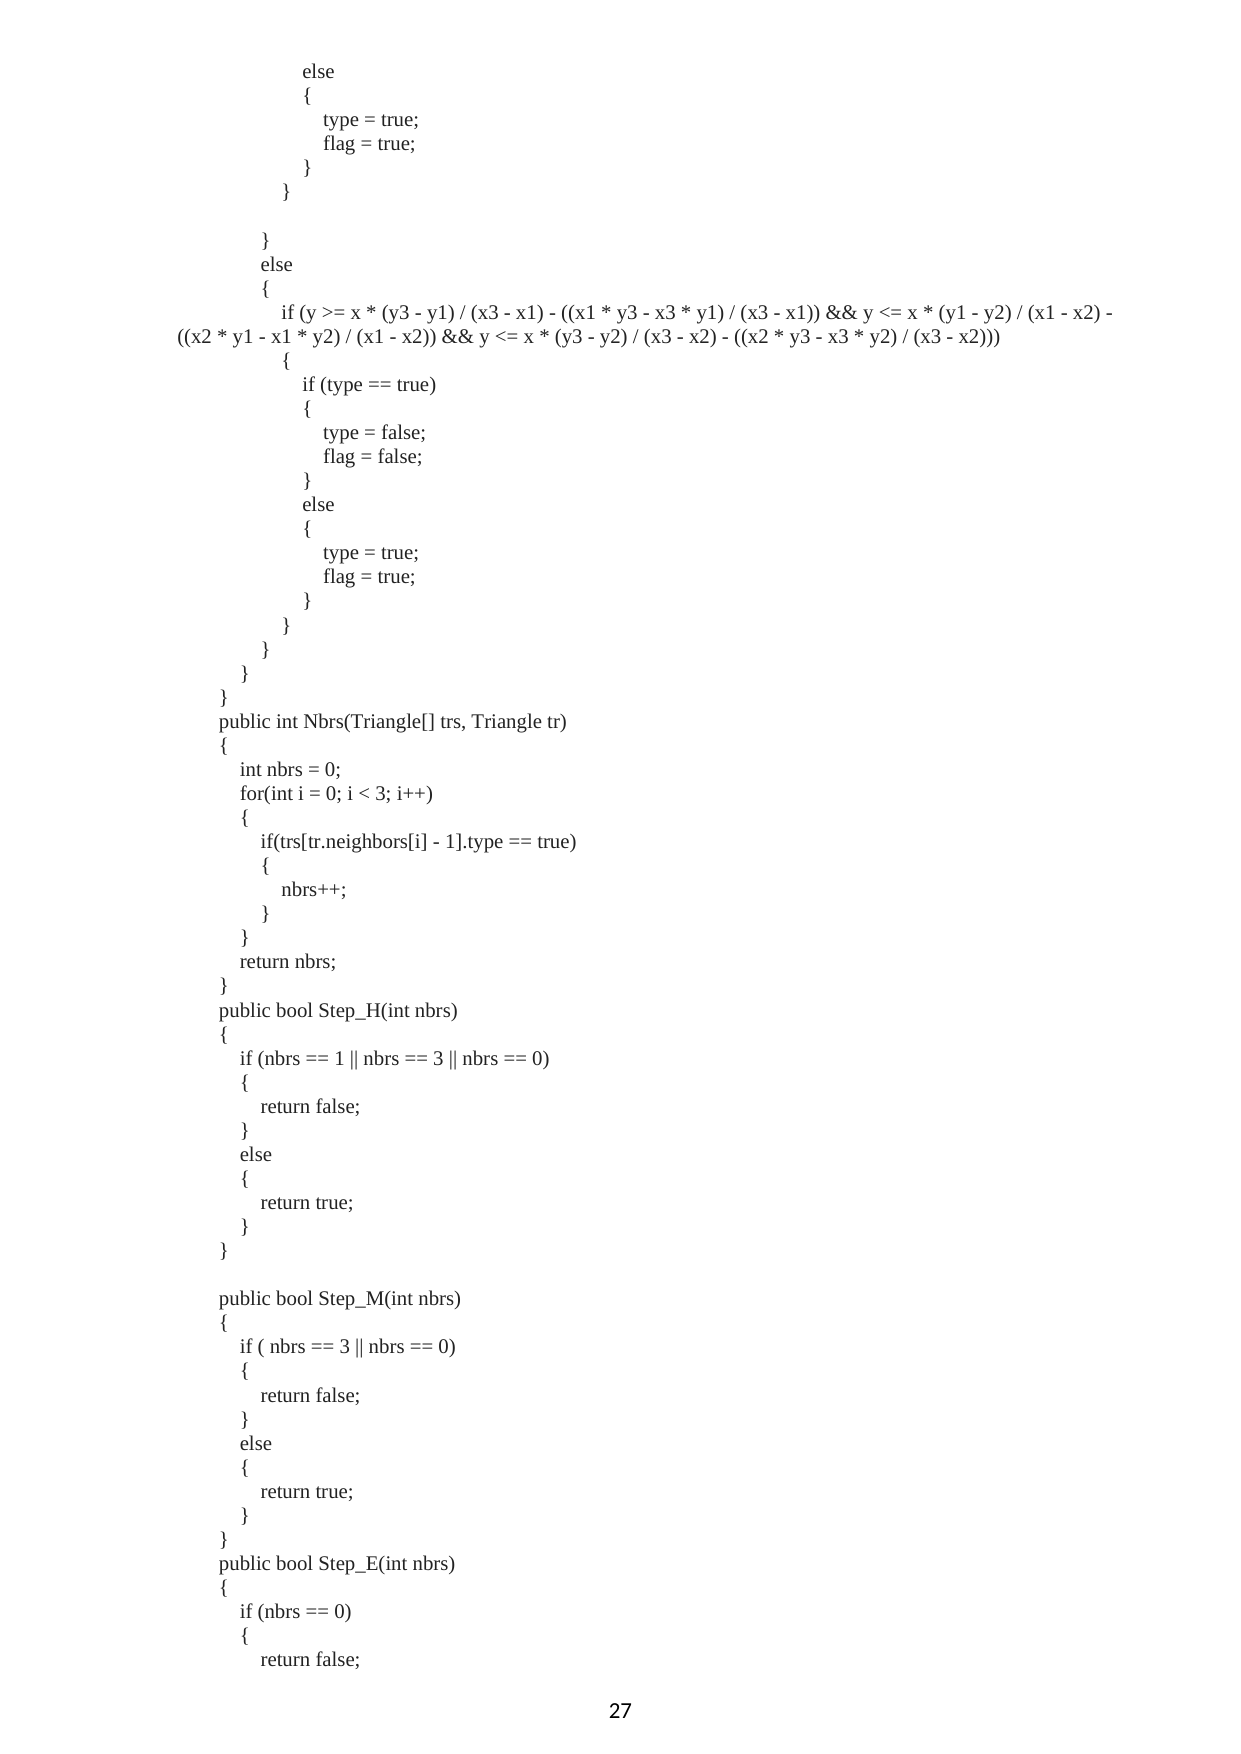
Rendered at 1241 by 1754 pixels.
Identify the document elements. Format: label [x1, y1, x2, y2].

text [177, 59, 1152, 1671]
